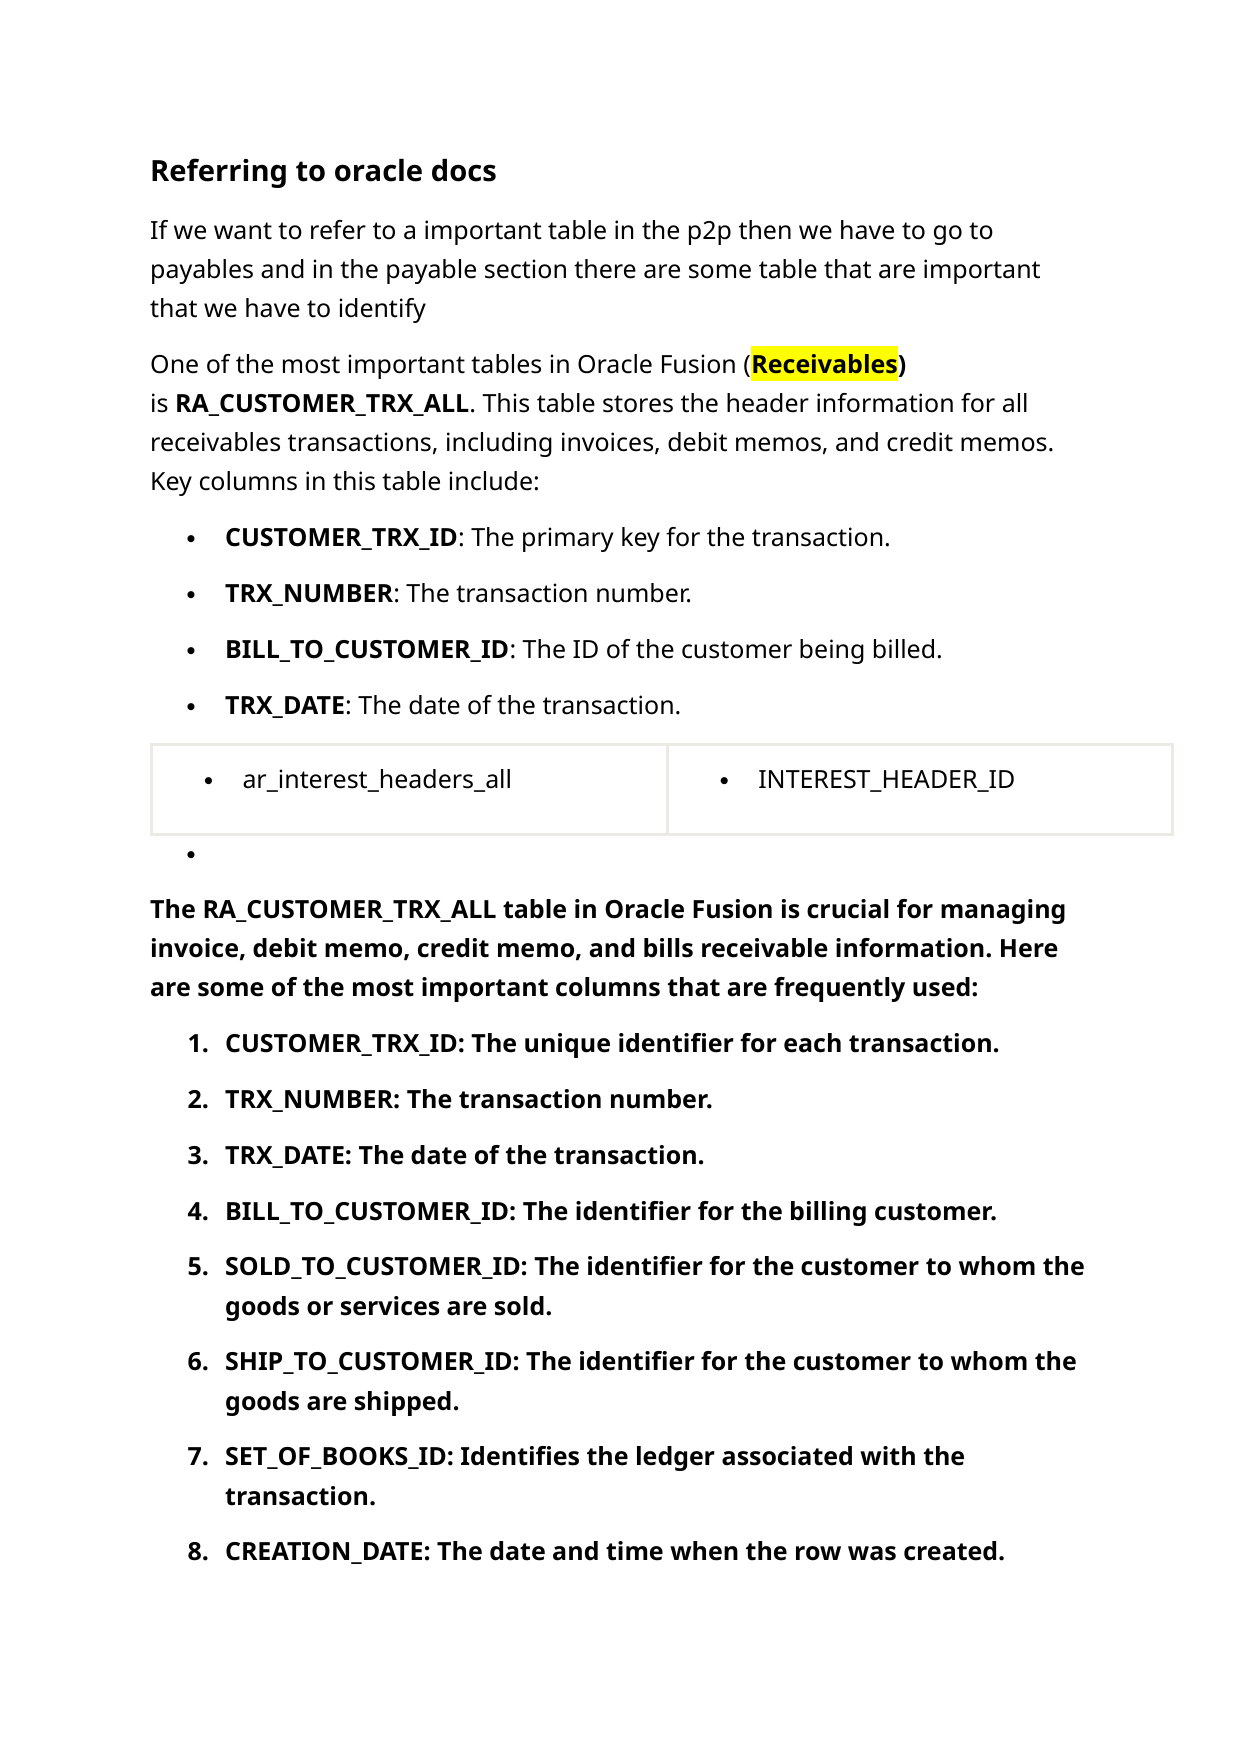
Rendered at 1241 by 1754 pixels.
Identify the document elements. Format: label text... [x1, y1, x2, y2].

list SHIP_TO_CUSTOMER_ID: The identifier for the customer to whom the goods are shipped. [187, 1344, 1090, 1417]
list CUSTOMER_TRX_ID: The unique identifier for each transaction. [187, 1026, 1090, 1060]
list TRX_DATE: The date of the transaction. [187, 1137, 1090, 1171]
table_header INTEREST_HEADER_ID [669, 746, 1171, 832]
list CREATION_DATE: The date and time when the row was created. [187, 1534, 1090, 1568]
list BILL_TO_CUSTOMER_ID: The identifier for the billing customer. [187, 1193, 1090, 1227]
list SOLD_TO_CUSTOMER_ID: The identifier for the customer to whom the goods or services are sold. [187, 1249, 1090, 1322]
list SET_OF_BOOKS_ID: Identifies the ledger associated with the transaction. [187, 1439, 1090, 1512]
table_header ar_interest_headers_all [153, 746, 666, 832]
list BILL_TO_CUSTOMER_ID: The ID of the customer being billed. [187, 631, 1090, 666]
text Referring to oracle docs [150, 150, 1090, 190]
text If we want to refer to a important table in the p2p then we have to go to payables and in the payable section there are some table that are important that we have to identify [150, 212, 1090, 325]
list CUSTOMER_TRX_ID: The primary key for the transaction. [187, 520, 1090, 554]
text The RA_CUSTOMER_TRX_ALL table in Oracle Fusion is crucial for managing invoice, debit memo, credit memo, and bills receivable information. Here are some of the most important columns that are frequently used: [150, 891, 1090, 1004]
text One of the most important tables in Oracle Fusion (Receivables) is RA_CUSTOMER_TRX_ALL. This table stores the header information for all receivables transactions, including invoices, debit memos, and credit memos. Key columns in this table include: [150, 346, 1090, 498]
list TRX_NUMBER: The transaction number. [187, 1081, 1090, 1116]
list TRX_DATE: The date of the transaction. [187, 687, 1090, 721]
list TRX_NUMBER: The transaction number. [187, 576, 1090, 610]
